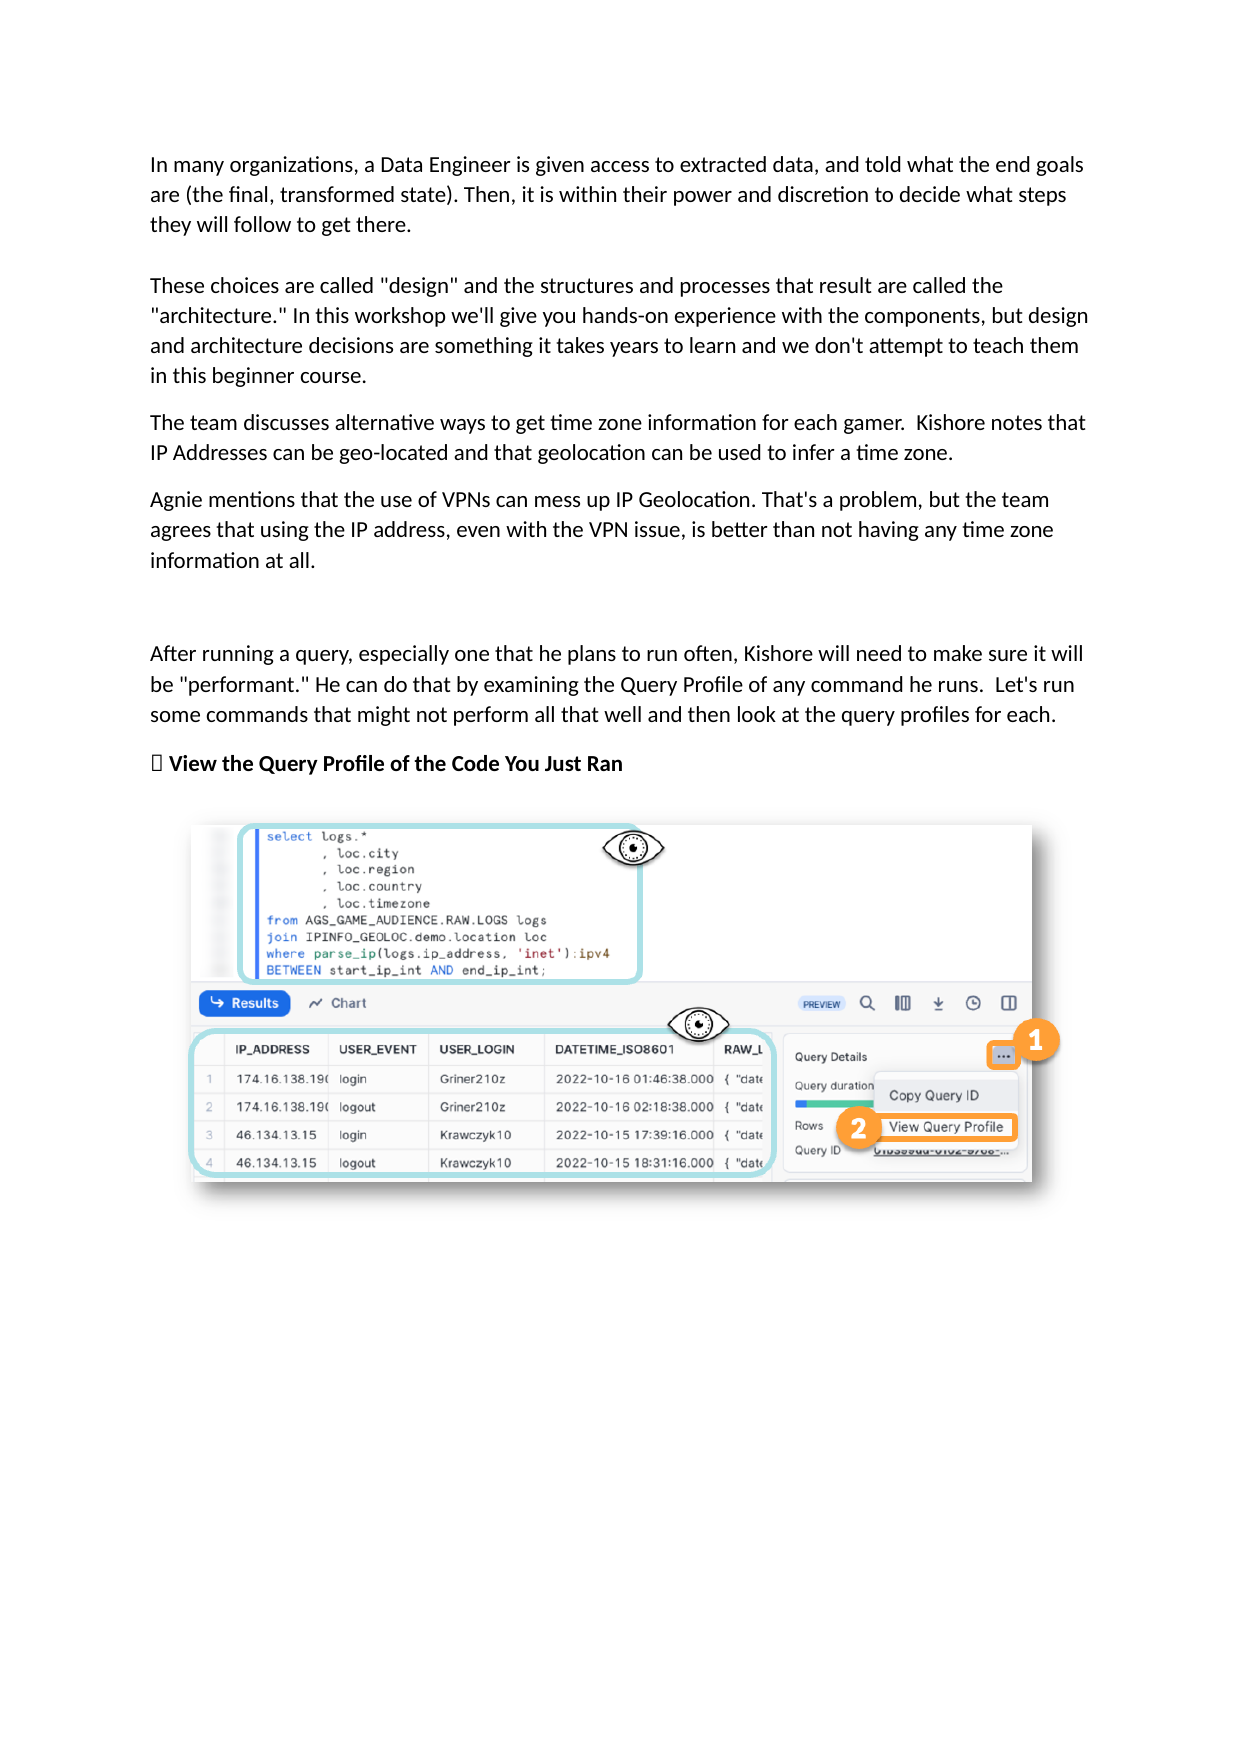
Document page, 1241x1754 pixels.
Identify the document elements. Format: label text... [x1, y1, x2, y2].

text Agnie mentions that the use of VPNs can mess up IP Geolocation. That's a problem, but the team agrees that using the IP address, even with the VPN issue, is better than not having any time zone information at all. [150, 485, 1090, 574]
text 🥋 View the Query Profile of the Code You Just Ran [150, 747, 1090, 778]
text After running a query, especially one that he plans to run often, Kishore will need to make sure it will be "performant." He can do that by examining the Query Profile of any command he runs. Let's run some commands that might not perform all that well and then look at the query profiles for each. [150, 639, 1090, 728]
picture [150, 797, 1091, 1238]
text The team discusses alternative ways to get time zone information for each gamer. Kishore notes that IP Addresses can be geo-located and that geolocation can be used to infer a time zone. [150, 408, 1090, 467]
text In many organizations, a Data Engineer is given access to extracted data, and told what the end goals are (the final, transformed state). Then, it is within their power and discretion to decide what steps they will follow to get there. These choices are called "design" and the structures and processes that result are called the "architecture." In this workshop we'll give you hands-on experience with the components, but design and architecture decisions are something it takes years to learn and we don't attempt to teach them in this beginner course. [150, 150, 1090, 389]
